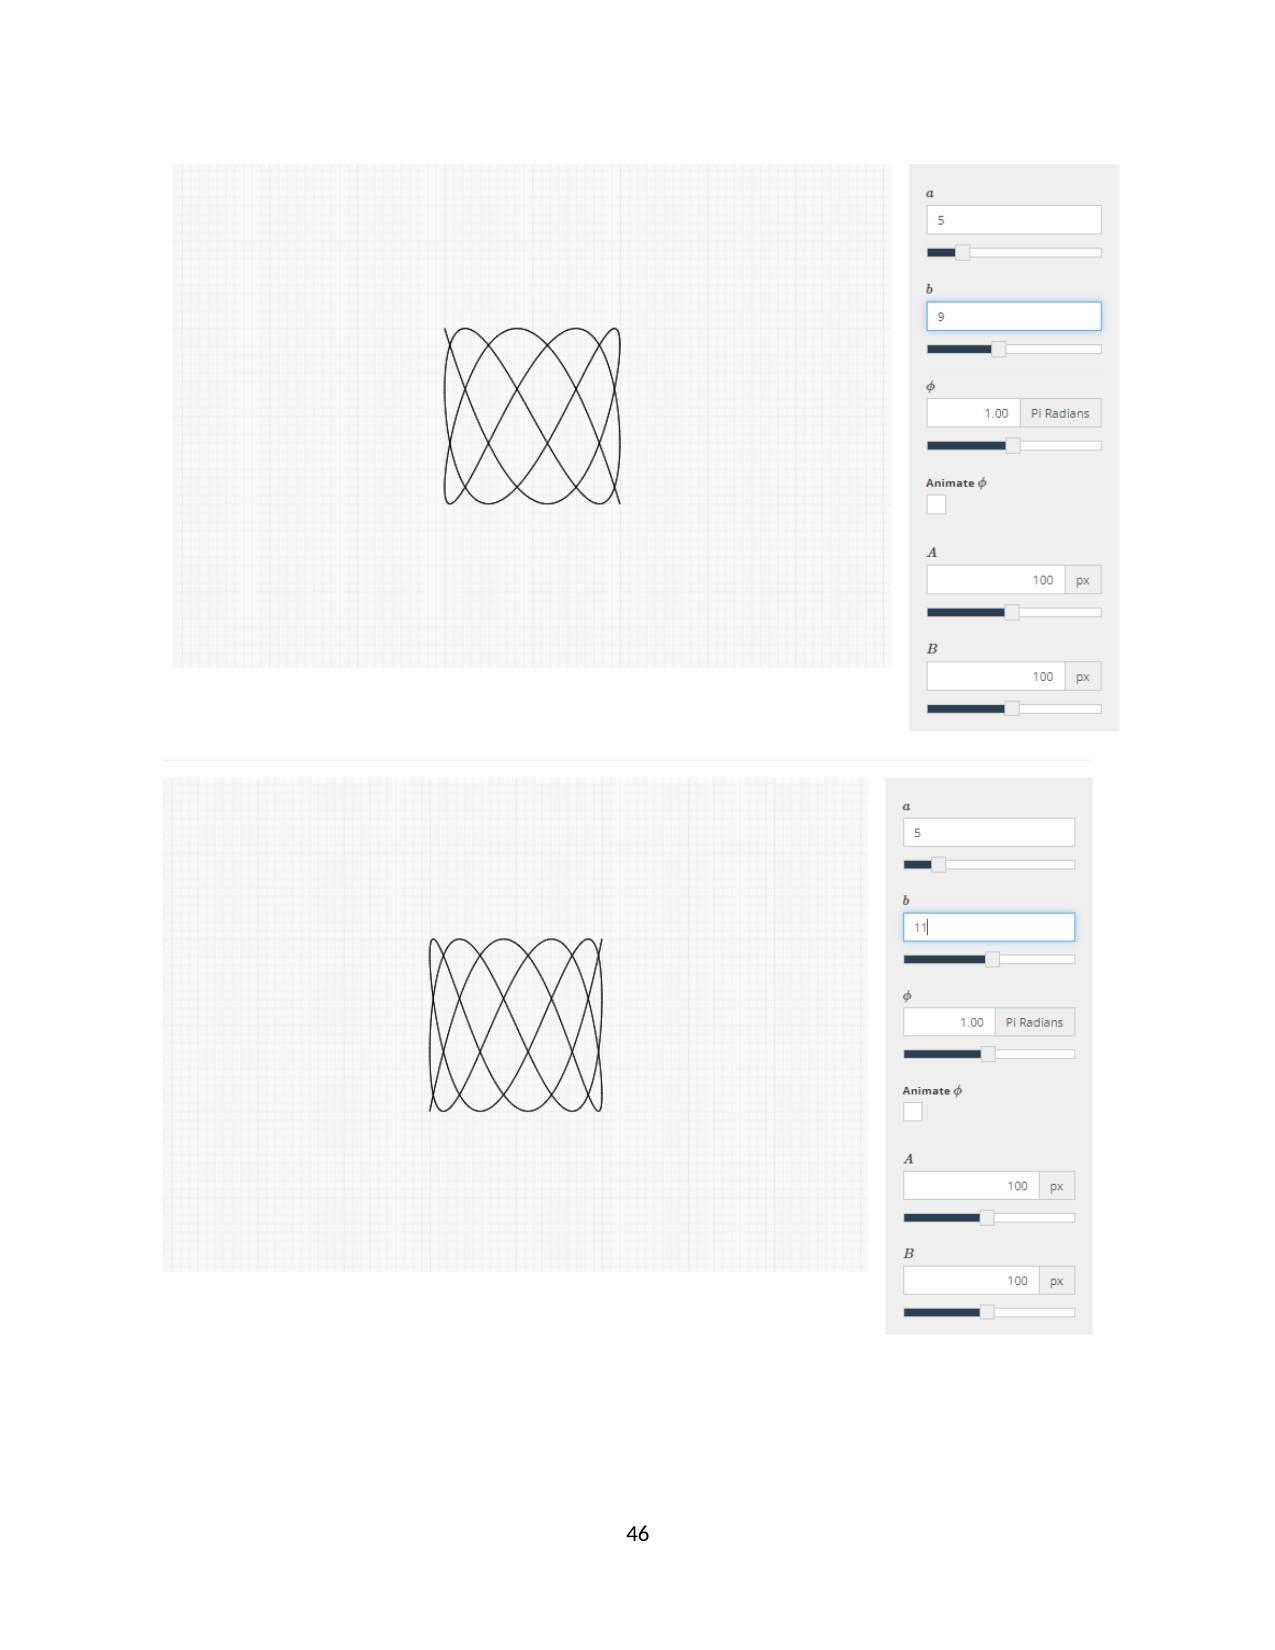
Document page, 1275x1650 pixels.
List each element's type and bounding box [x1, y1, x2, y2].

picture [150, 150, 1125, 749]
picture [150, 750, 1125, 1354]
